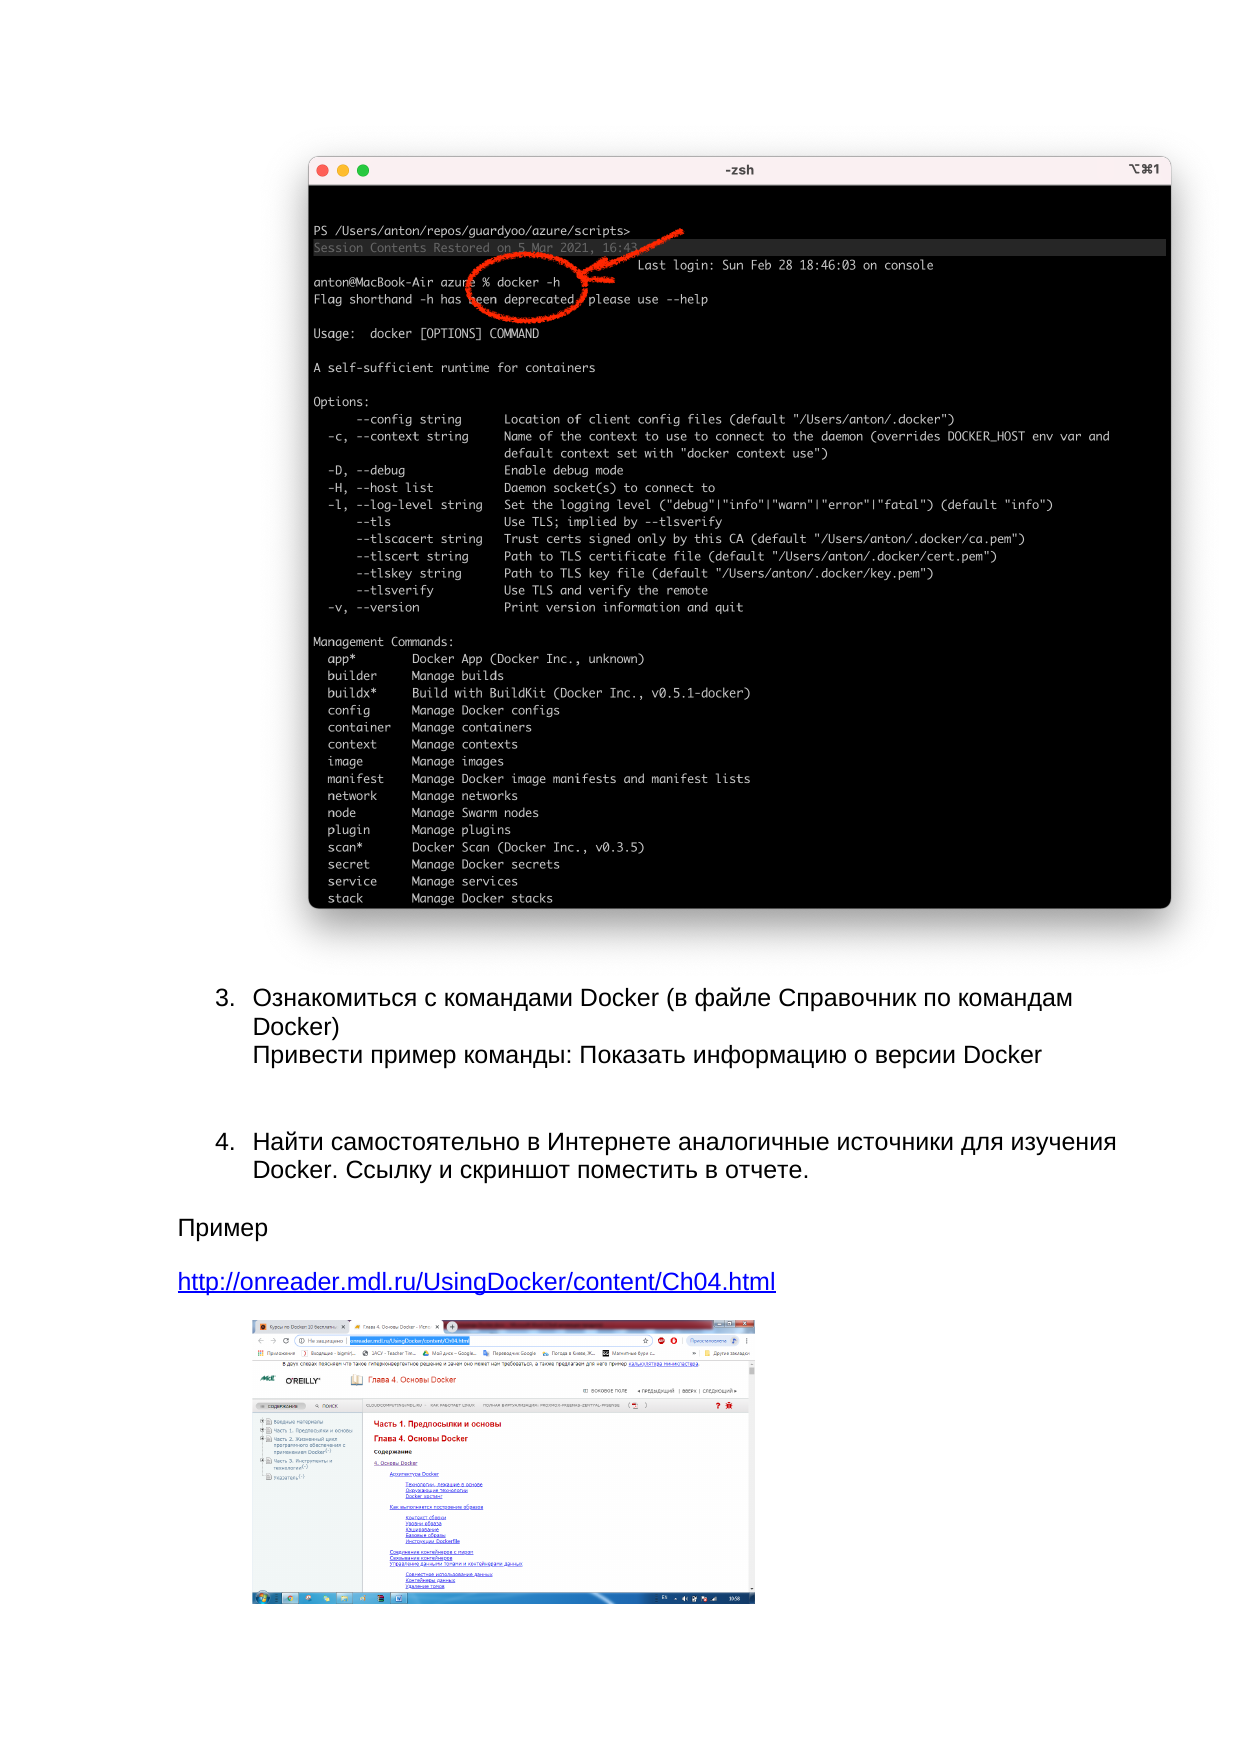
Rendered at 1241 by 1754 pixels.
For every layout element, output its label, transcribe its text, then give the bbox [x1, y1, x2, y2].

text Пример [177, 1213, 1152, 1241]
picture [252, 1320, 755, 1604]
picture [252, 118, 1227, 983]
list Ознакомиться с командами Docker (в файле Справочник по командам Docker) [215, 983, 1152, 1040]
list Найти самостоятельно в Интернете аналогичные источники для изучения Docker. Ссылку и скриншот поместить в отчете. [215, 1126, 1152, 1184]
text http://onreader.mdl.ru/UsingDocker/content/Ch04.html [177, 1267, 1152, 1295]
text Привести пример команды: Показать информацию о версии Docker [252, 1040, 1152, 1069]
